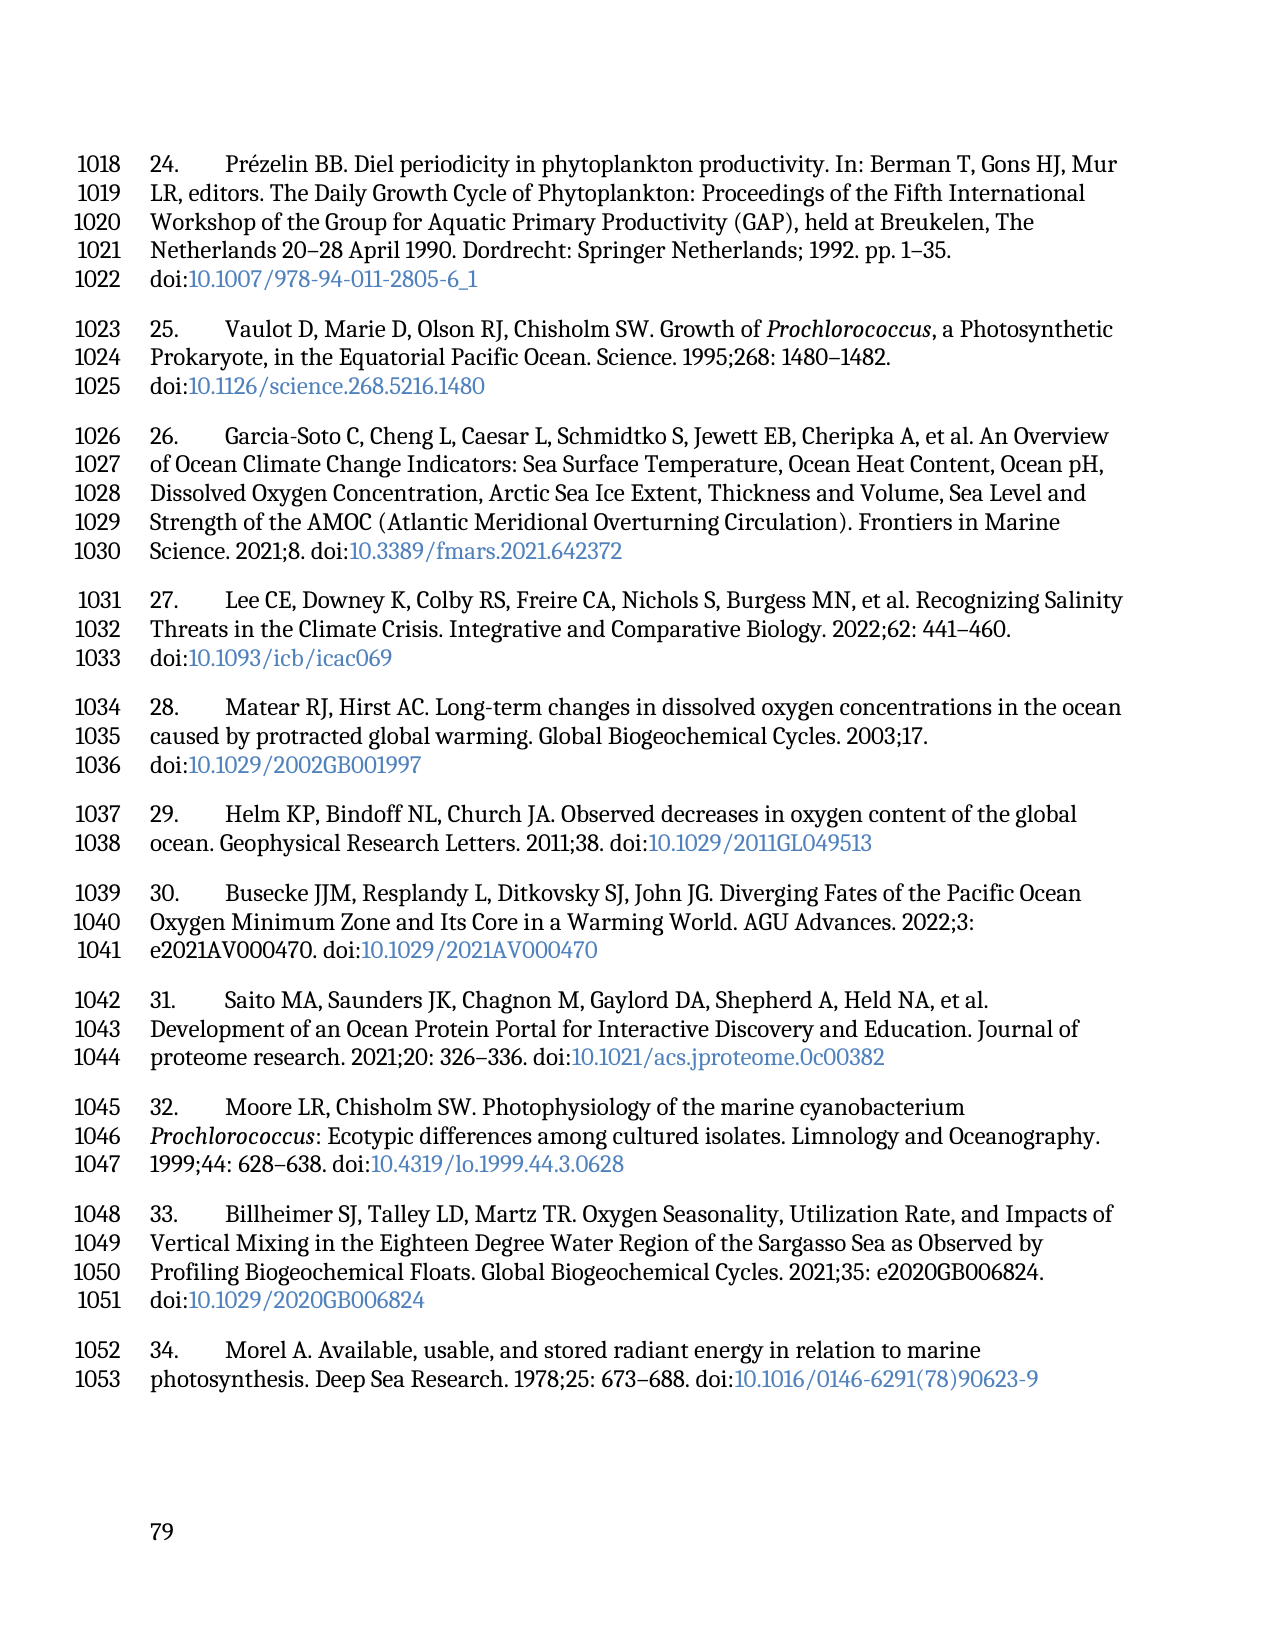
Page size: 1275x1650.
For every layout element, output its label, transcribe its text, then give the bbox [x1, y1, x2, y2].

text 30. Busecke JJM, Resplandy L, Ditkovsky SJ, John JG. Diverging Fates of the Pacific Ocean Oxygen Minimum Zone and Its Core in a Warming World. AGU Advances. 2022;3: e2021AV000470. doi:10.1029/2021AV000470 [150, 879, 1125, 965]
text 25. Vaulot D, Marie D, Olson RJ, Chisholm SW. Growth of Prochlorococcus, a Photosynthetic Prokaryote, in the Equatorial Pacific Ocean. Science. 1995;268: 1480–1482. doi:10.1126/science.268.5216.1480 [150, 314, 1125, 401]
text 24. Prézelin BB. Diel periodicity in phytoplankton productivity. In: Berman T, Gons HJ, Mur LR, editors. The Daily Growth Cycle of Phytoplankton: Proceedings of the Fifth International Workshop of the Group for Aquatic Primary Productivity (GAP), held at Breukelen, The Netherlands 20–28 April 1990. Dordrecht: Springer Netherlands; 1992. pp. 1–35. doi:10.1007/978-94-011-2805-6_1 [150, 150, 1125, 294]
text 32. Moore LR, Chisholm SW. Photophysiology of the marine cyanobacterium Prochlorococcus: Ecotypic differences among cultured isolates. Limnology and Oceanography. 1999;44: 628–638. doi:10.4319/lo.1999.44.3.0628 [150, 1093, 1125, 1179]
text 27. Lee CE, Downey K, Colby RS, Freire CA, Nichols S, Burgess MN, et al. Recognizing Salinity Threats in the Climate Crisis. Integrative and Comparative Biology. 2022;62: 441–460. doi:10.1093/icb/icac069 [150, 586, 1125, 672]
text 28. Matear RJ, Hirst AC. Long-term changes in dissolved oxygen concentrations in the ocean caused by protracted global warming. Global Biogeochemical Cycles. 2003;17. doi:10.1029/2002GB001997 [150, 693, 1125, 779]
text 29. Helm KP, Bindoff NL, Church JA. Observed decreases in oxygen content of the global ocean. Geophysical Research Letters. 2011;38. doi:10.1029/2011GL049513 [150, 800, 1125, 858]
text 31. Saito MA, Saunders JK, Chagnon M, Gaylord DA, Shepherd A, Held NA, et al. Development of an Ocean Protein Portal for Interactive Discovery and Education. Journal of proteome research. 2021;20: 326–336. doi:10.1021/acs.jproteome.0c00382 [150, 986, 1125, 1072]
text 34. Morel A. Available, usable, and stored radiant energy in relation to marine photosynthesis. Deep Sea Research. 1978;25: 673–688. doi:10.1016/0146-6291(78)90623-9 [150, 1336, 1125, 1393]
text 33. Billheimer SJ, Talley LD, Martz TR. Oxygen Seasonality, Utilization Rate, and Impacts of Vertical Mixing in the Eighteen Degree Water Region of the Sargasso Sea as Observed by Profiling Biogeochemical Floats. Global Biogeochemical Cycles. 2021;35: e2020GB006824. doi:10.1029/2020GB006824 [150, 1200, 1125, 1315]
text 26. Garcia-Soto C, Cheng L, Caesar L, Schmidtko S, Jewett EB, Cheripka A, et al. An Overview of Ocean Climate Change Indicators: Sea Surface Temperature, Ocean Heat Content, Ocean pH, Dissolved Oxygen Concentration, Arctic Sea Ice Extent, Thickness and Volume, Sea Level and Strength of the AMOC (Atlantic Meridional Overturning Circulation). Frontiers in Marine Science. 2021;8. doi:10.3389/fmars.2021.642372 [150, 422, 1125, 565]
